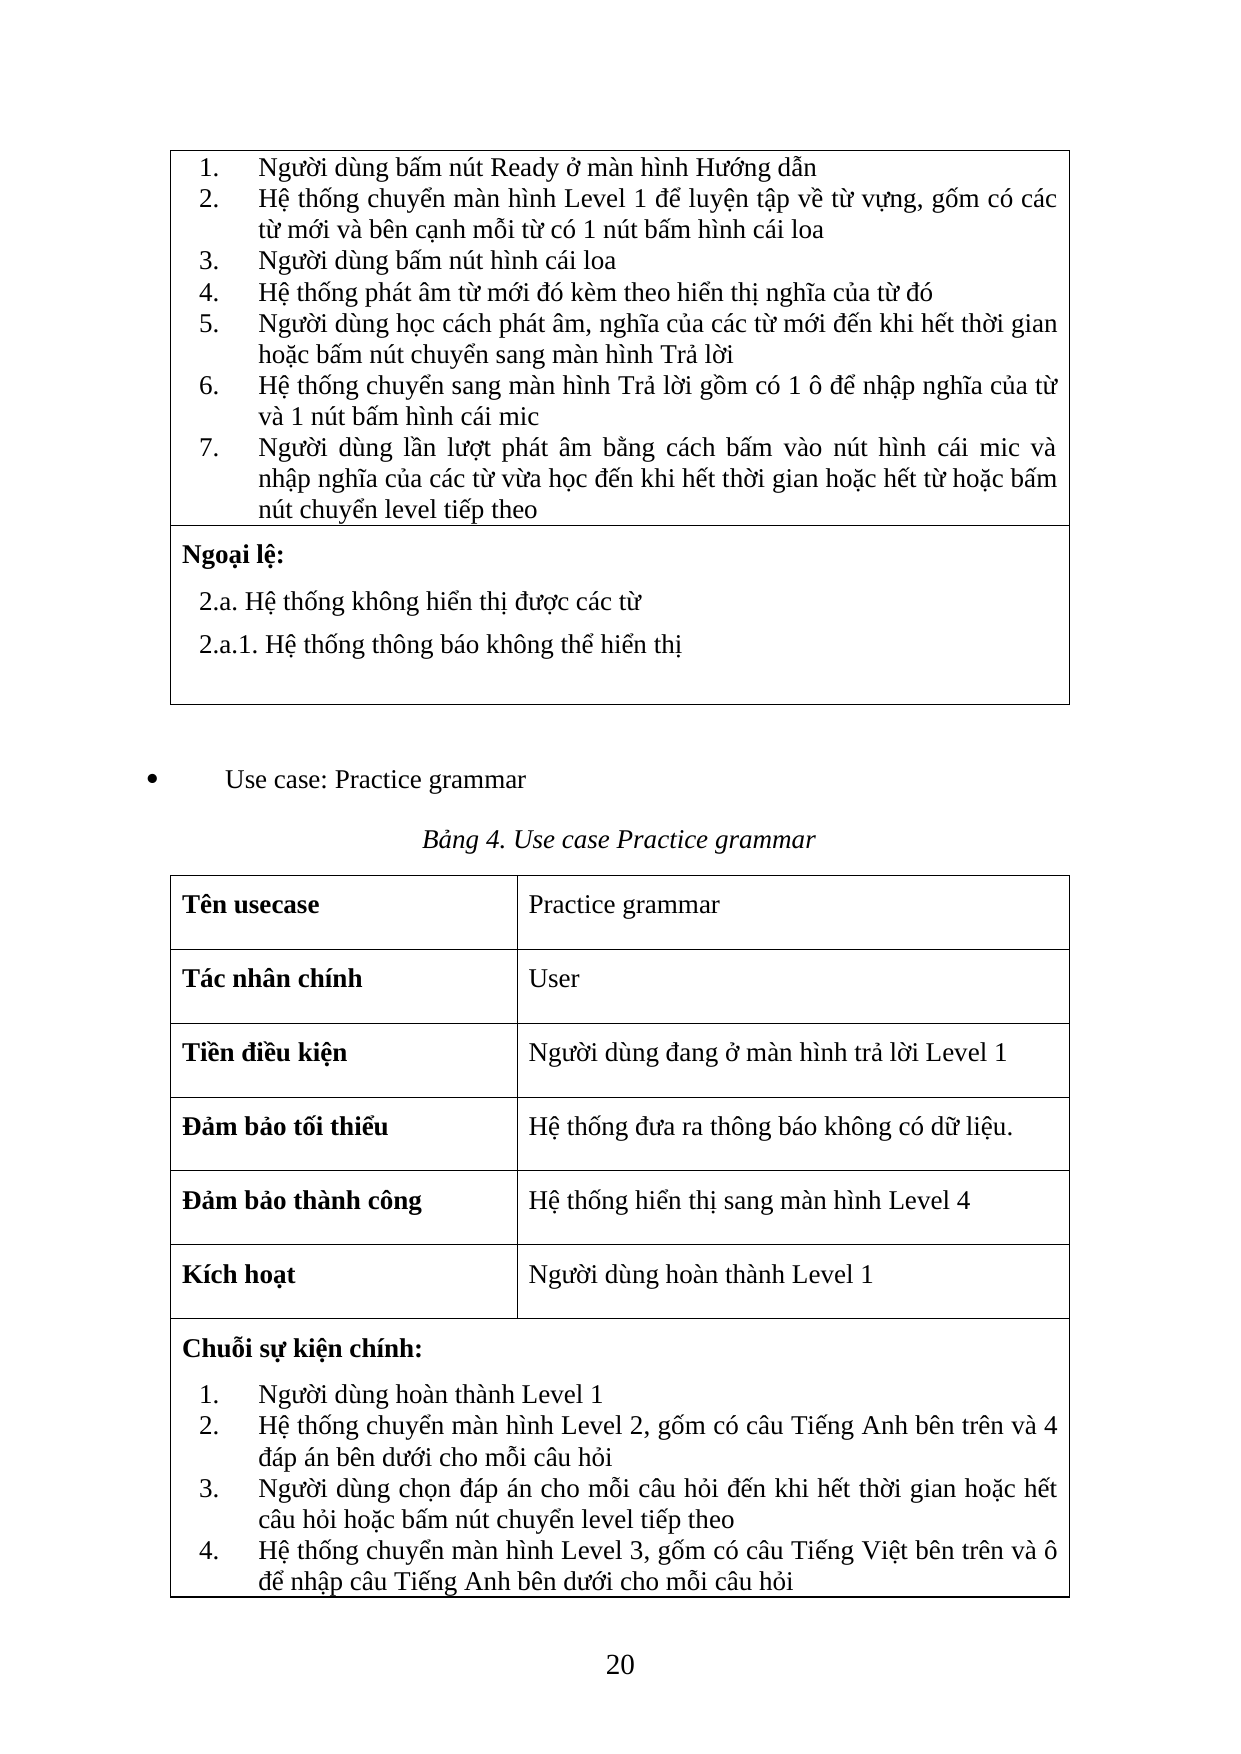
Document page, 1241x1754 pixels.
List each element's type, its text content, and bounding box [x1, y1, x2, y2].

table_cell Đảm bảo thành công [171, 1171, 517, 1244]
text Bảng 4. Use case Practice grammar [150, 823, 1090, 854]
table_header Tên usecase [171, 876, 517, 949]
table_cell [171, 151, 1069, 525]
table_cell Đảm bảo tối thiểu [171, 1098, 517, 1170]
table_cell Người dùng đang ở màn hình trả lời Level 1 [518, 1024, 1069, 1097]
table_cell Người dùng hoàn thành Level 1 [518, 1245, 1069, 1318]
table_cell Ngoại lệ: 2.a. Hệ thống không hiển thị được các từ 2.a.1. Hệ thống thông báo không thể hiển thị [171, 526, 1069, 703]
table_header Practice grammar [518, 876, 1069, 949]
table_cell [171, 1319, 1069, 1596]
table_cell Hệ thống hiển thị sang màn hình Level 4 [518, 1171, 1069, 1244]
table_cell Tiền điều kiện [171, 1024, 517, 1097]
table_cell Kích hoạt [171, 1245, 517, 1318]
list Use case: Practice grammar [148, 764, 1090, 795]
table_cell Hệ thống đưa ra thông báo không có dữ liệu. [518, 1098, 1069, 1170]
table_cell Tác nhân chính [171, 950, 517, 1023]
table_cell User [518, 950, 1069, 1023]
